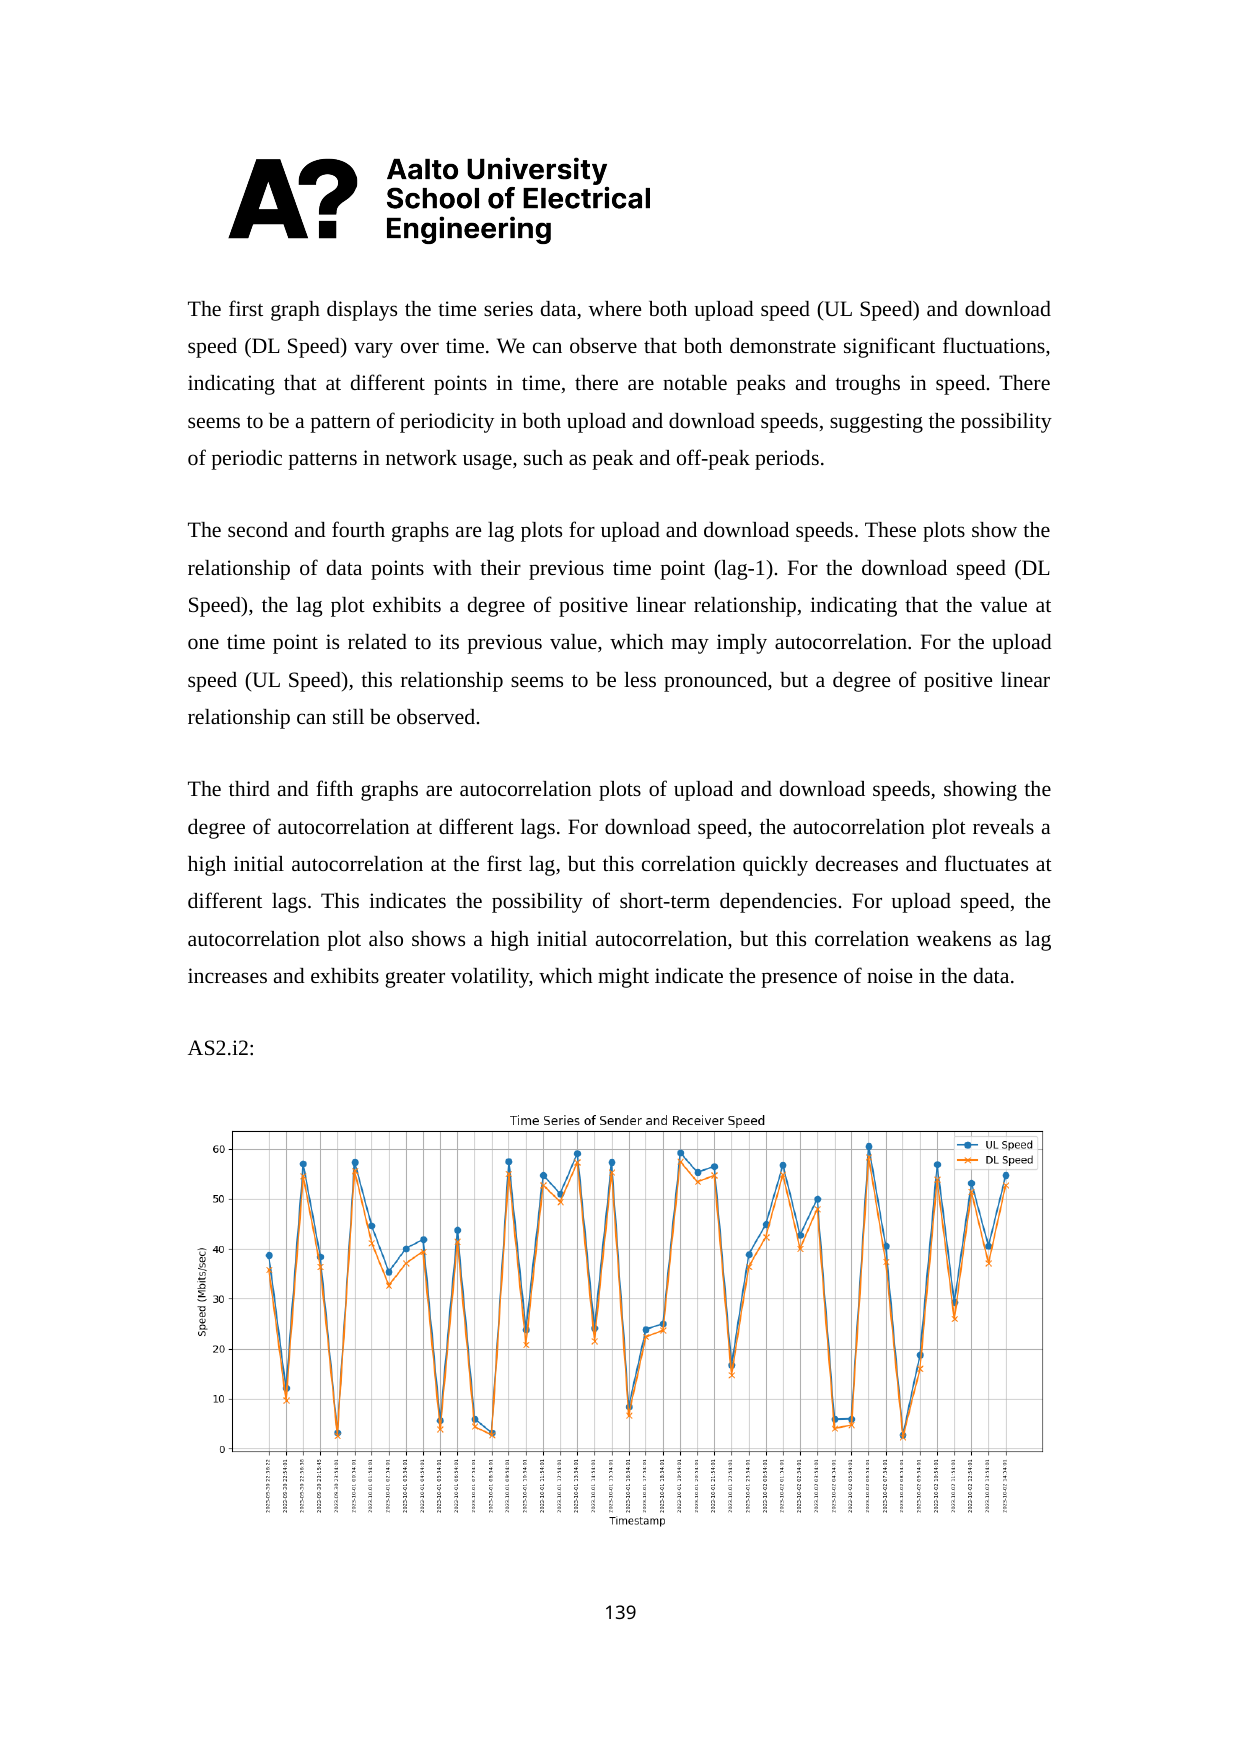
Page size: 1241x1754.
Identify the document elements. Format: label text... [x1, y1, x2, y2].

text The second and fourth graphs are lag plots for upload and download speeds. These plots show the relationship of data points with their previous time point (lag-1). For the download speed (DL Speed), the lag plot exhibits a degree of positive linear relationship, indicating that the value at one time point is related to its previous value, which may imply autocorrelation. For the upload speed (UL Speed), this relationship seems to be less pronounced, but a degree of positive linear relationship can still be observed. [187, 514, 1053, 733]
text The third and fifth graphs are autocorrelation plots of upload and download speeds, showing the degree of autocorrelation at different lags. For download speed, the autocorrelation plot reveals a high initial autocorrelation at the first lag, but this correlation quickly decreases and fluctuates at different lags. This indicates the possibility of short-term dependencies. For upload speed, the autocorrelation plot also shows a high initial autocorrelation, but this correlation weakens as lag increases and exhibits greater volatility, which might indicate the presence of noise in the data. [187, 773, 1053, 992]
picture [187, 114, 695, 285]
picture [187, 1104, 1053, 1537]
text The first graph displays the time series data, where both upload speed (UL Speed) and download speed (DL Speed) vary over time. We can observe that both demonstrate significant fluctuations, indicating that at different points in time, there are notable peaks and troughs in speed. There seems to be a pattern of periodicity in both upload and download speeds, suggesting the possibility of periodic patterns in network usage, such as peak and off-peak periods. [187, 292, 1053, 474]
text AS2.i2: [187, 1032, 1053, 1064]
